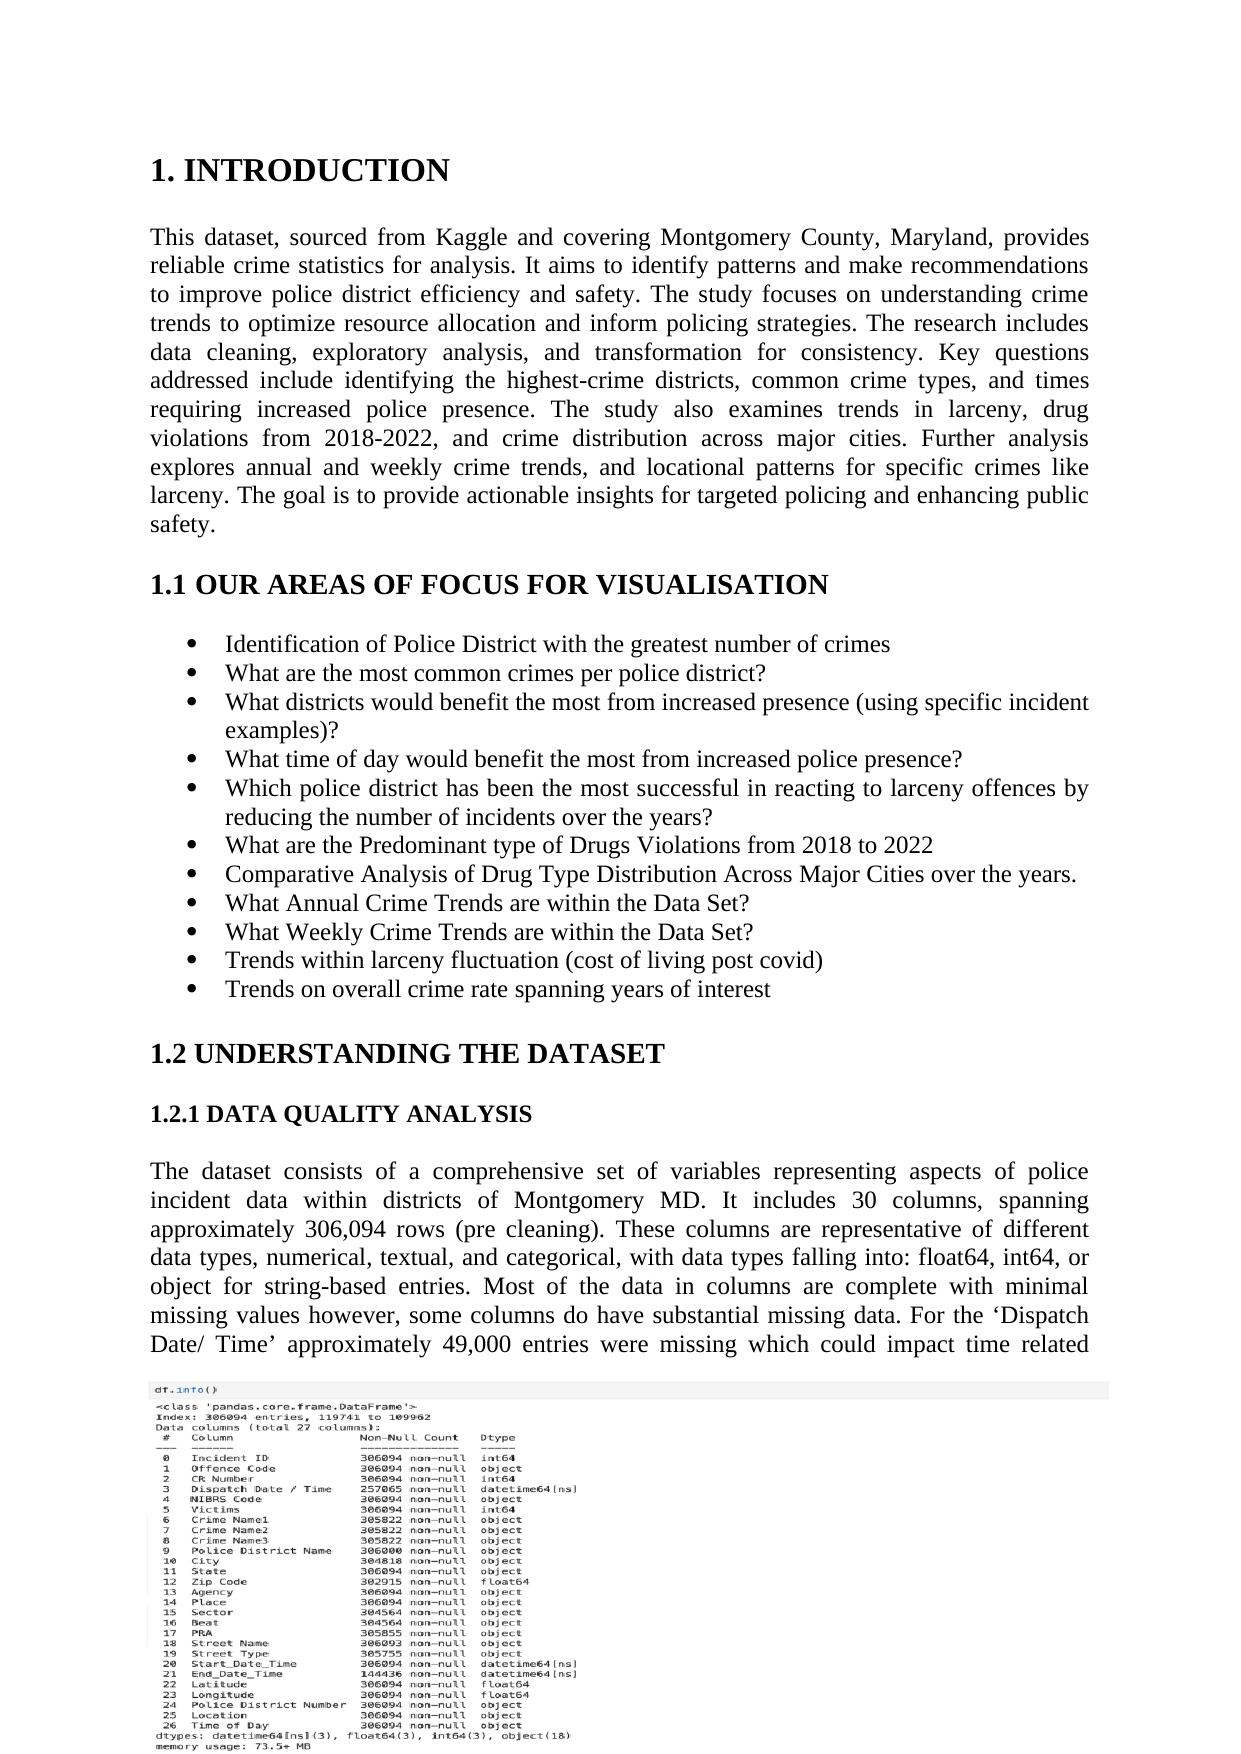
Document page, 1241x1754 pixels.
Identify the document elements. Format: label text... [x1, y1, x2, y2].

list What Weekly Crime Trends are within the Data Set? [187, 917, 1090, 945]
list What districts would benefit the most from increased presence (using specific incident examples)? [187, 687, 1090, 744]
list Comparative Analysis of Drug Type Distribution Across Major Cities over the years. [187, 859, 1090, 888]
list Trends within larceny fluctuation (cost of living post covid) [187, 945, 1090, 974]
list Trends on overall crime rate spanning years of interest [187, 974, 1090, 1003]
text This dataset, sourced from Kaggle and covering Montgomery County, Maryland, provides reliable crime statistics for analysis. It aims to identify patterns and make recommendations to improve police district efficiency and safety. The study focuses on understanding crime trends to optimize resource allocation and inform policing strategies. The research includes data cleaning, exploratory analysis, and transformation for consistency. Key questions addressed include identifying the highest-crime districts, common crime types, and times requiring increased police presence. The study also examines trends in larceny, drug violations from 2018-2022, and crime distribution across major cities. Further analysis explores annual and weekly crime trends, and locational patterns for specific crimes like larceny. The goal is to provide actionable insights for targeted policing and enhancing public safety. [150, 222, 1090, 538]
list What are the Predominant type of Drugs Violations from 2018 to 2022 [187, 830, 1090, 859]
text 1. INTRODUCTION [150, 150, 1090, 188]
list What Annual Crime Trends are within the Data Set? [187, 888, 1090, 917]
text 1.2 UNDERSTANDING THE DATASET [150, 1036, 1090, 1070]
list Which police district has been the most successful in reacting to larceny offences by reducing the number of incidents over the years? [187, 773, 1090, 830]
list What are the most common crimes per police district? [187, 658, 1090, 687]
picture [146, 1378, 1111, 1754]
text 1.2.1 DATA QUALITY ANALYSIS [150, 1099, 1090, 1127]
list What time of day would benefit the most from increased police presence? [187, 744, 1090, 773]
list Identification of Police District with the greatest number of crimes [187, 629, 1090, 658]
list OUR AREAS OF FOCUS FOR VISUALISATION [150, 567, 1090, 600]
